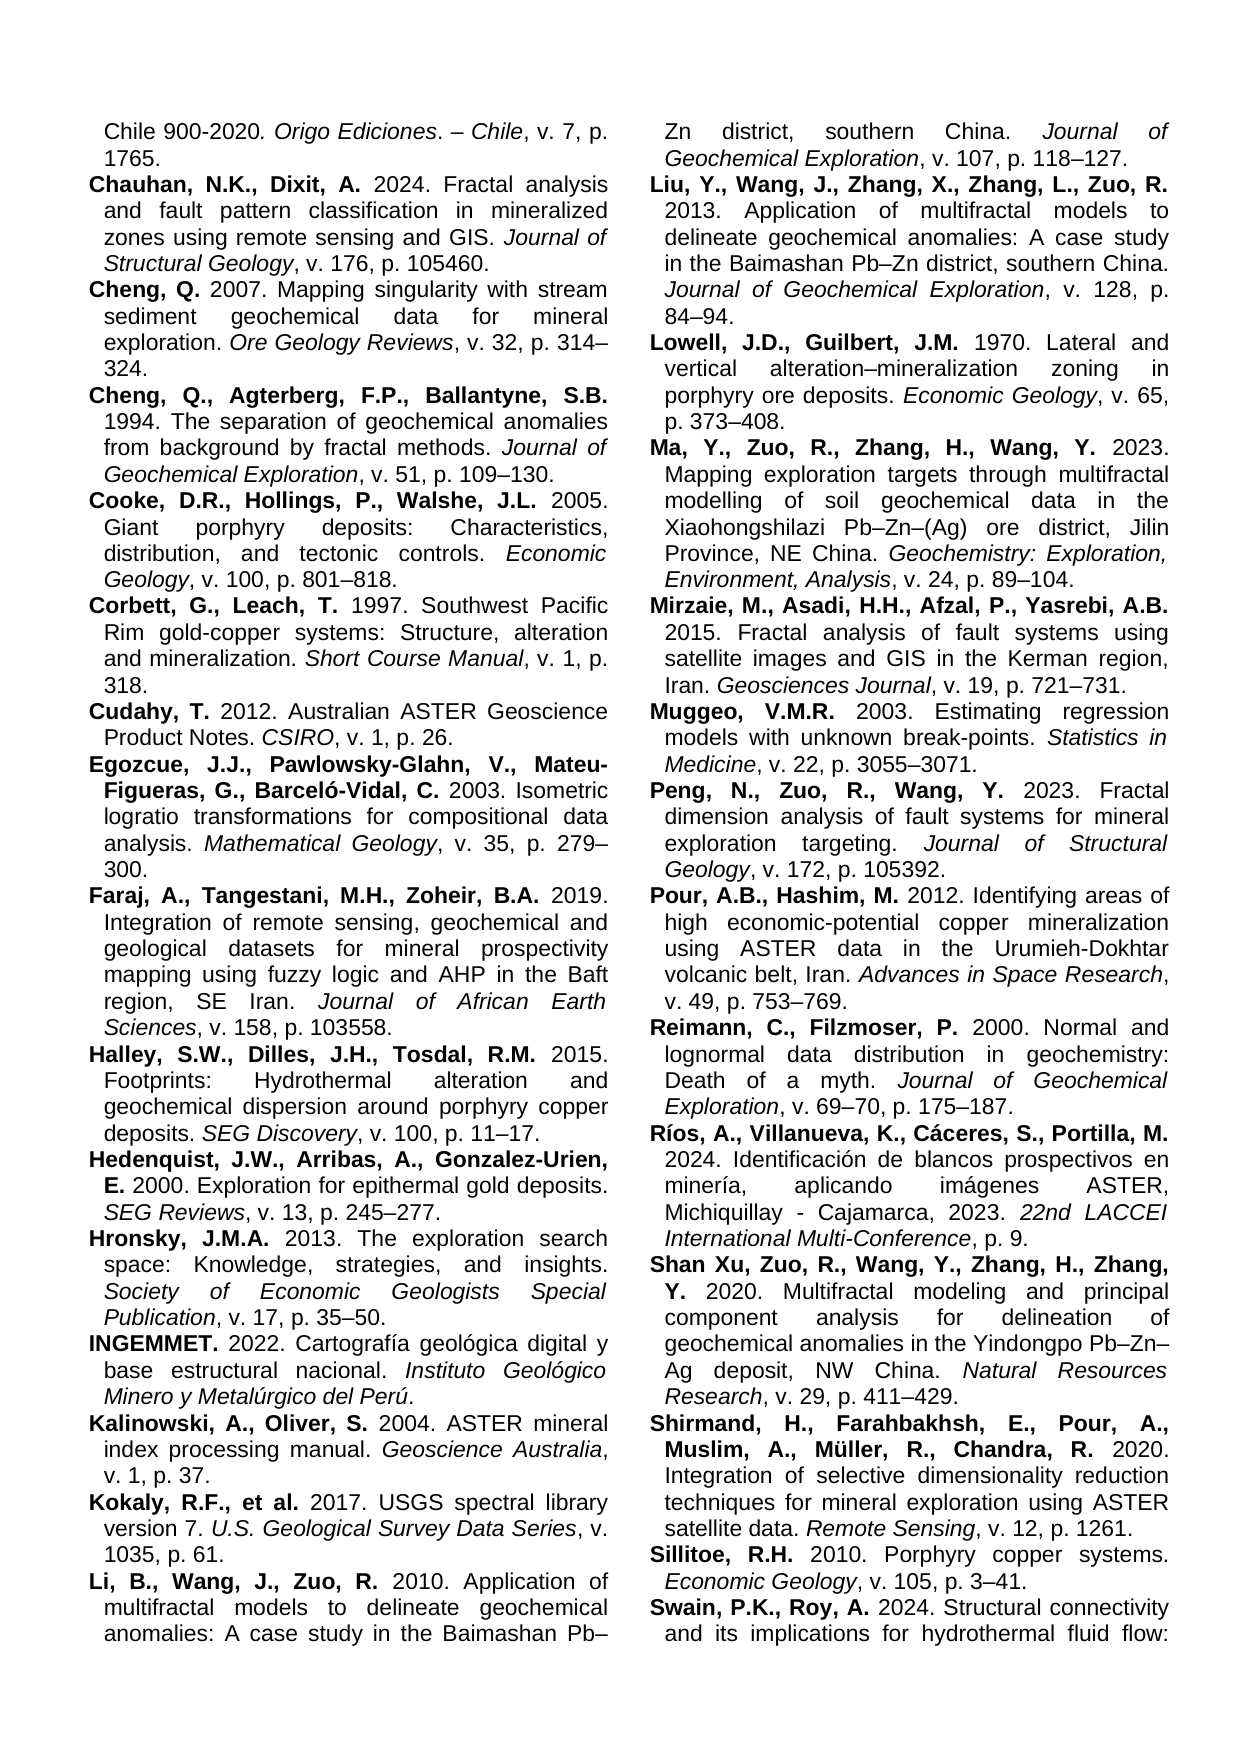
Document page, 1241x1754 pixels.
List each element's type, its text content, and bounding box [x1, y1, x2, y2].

text Shan Xu, Zuo, R., Wang, Y., Zhang, H., Zhang, Y. 2020. Multifractal modeling and principal component analysis for delineation of geochemical anomalies in the Yindongpo Pb–Zn–Ag deposit, NW China. Natural Resources Research, v. 29, p. 411–429. [649, 1251, 1169, 1409]
text Sillitoe, R.H. 2010. Porphyry copper systems. Economic Geology, v. 105, p. 3–41. [649, 1541, 1169, 1594]
text Hedenquist, J.W., Arribas, A., Gonzalez-Urien, E. 2000. Exploration for epithermal gold deposits. SEG Reviews, v. 13, p. 245–277. [89, 1146, 608, 1225]
text INGEMMET. 2022. Cartografía geológica digital y base estructural nacional. Instituto Geológico Minero y Metalúrgico del Perú. [89, 1330, 608, 1409]
text Hronsky, J.M.A. 2013. The exploration search space: Knowledge, strategies, and insights. Society of Economic Geologists Special Publication, v. 17, p. 35–50. [89, 1225, 608, 1330]
text Kalinowski, A., Oliver, S. 2004. ASTER mineral index processing manual. Geoscience Australia, v. 1, p. 37. [89, 1409, 608, 1488]
text Shirmand, H., Farahbakhsh, E., Pour, A., Muslim, A., Müller, R., Chandra, R. 2020. Integration of selective dimensionality reduction techniques for mineral exploration using ASTER satellite data. Remote Sensing, v. 12, p. 1261. [649, 1409, 1169, 1541]
text Ma, Y., Zuo, R., Zhang, H., Wang, Y. 2023. Mapping exploration targets through multifractal modelling of soil geochemical data in the Xiaohongshilazi Pb–Zn–(Ag) ore district, Jilin Province, NE China. Geochemistry: Exploration, Environment, Analysis, v. 24, p. 89–104. [649, 434, 1169, 592]
text Halley, S.W., Dilles, J.H., Tosdal, R.M. 2015. Footprints: Hydrothermal alteration and geochemical dispersion around porphyry copper deposits. SEG Discovery, v. 100, p. 11–17. [89, 1041, 608, 1146]
text Cudahy, T. 2012. Australian ASTER Geoscience Product Notes. CSIRO, v. 1, p. 26. [89, 698, 608, 751]
text Li, B., Wang, J., Zuo, R. 2010. Application of multifractal models to delineate geochemical anomalies: A case study in the Baimashan Pb–Zn district, southern China. Journal of Geochemical Exploration, v. 107, p. 118–127. [89, 1568, 608, 1647]
text Mirzaie, M., Asadi, H.H., Afzal, P., Yasrebi, A.B. 2015. Fractal analysis of fault systems using satellite images and GIS in the Kerman region, Iran. Geosciences Journal, v. 19, p. 721–731. [649, 592, 1169, 698]
text Li, B., Wang, J., Zuo, R. 2010. Application of multifractal models to delineate geochemical anomalies: A case study in the Baimashan Pb–Zn district, southern China. Journal of Geochemical Exploration, v. 107, p. 118–127. [649, 118, 1169, 171]
text Corbett, G., Leach, T. 1997. Southwest Pacific Rim gold-copper systems: Structure, alteration and mineralization. Short Course Manual, v. 1, p. 318. [89, 592, 608, 698]
text Cheng, Q., Agterberg, F.P., Ballantyne, S.B. 1994. The separation of geochemical anomalies from background by fractal methods. Journal of Geochemical Exploration, v. 51, p. 109–130. [89, 382, 608, 487]
text Cooke, D.R., Hollings, P., Walshe, J.L. 2005. Giant porphyry deposits: Characteristics, distribution, and tectonic controls. Economic Geology, v. 100, p. 801–818. [89, 487, 608, 592]
text Reimann, C., Filzmoser, P. 2000. Normal and lognormal data distribution in geochemistry: Death of a myth. Journal of Geochemical Exploration, v. 69–70, p. 175–187. [649, 1014, 1169, 1119]
text Egozcue, J.J., Pawlowsky-Glahn, V., Mateu-Figueras, G., Barceló-Vidal, C. 2003. Isometric logratio transformations for compositional data analysis. Mathematical Geology, v. 35, p. 279–300. [89, 751, 608, 882]
text Peng, N., Zuo, R., Wang, Y. 2023. Fractal dimension analysis of fault systems for mineral exploration targeting. Journal of Structural Geology, v. 172, p. 105392. [649, 777, 1169, 882]
text Kokaly, R.F., et al. 2017. USGS spectral library version 7. U.S. Geological Survey Data Series, v. 1035, p. 61. [89, 1488, 608, 1568]
text Muggeo, V.M.R. 2003. Estimating regression models with unknown break-points. Statistics in Medicine, v. 22, p. 3055–3071. [649, 698, 1169, 777]
text Liu, Y., Wang, J., Zhang, X., Zhang, L., Zuo, R. 2013. Application of multifractal models to delineate geochemical anomalies: A case study in the Baimashan Pb–Zn district, southern China. Journal of Geochemical Exploration, v. 128, p. 84–94. [649, 171, 1169, 329]
text Chauhan, N.K., Dixit, A. 2024. Fractal analysis and fault pattern classification in mineralized zones using remote sensing and GIS. Journal of Structural Geology, v. 176, p. 105460. [89, 171, 608, 276]
text Cheng, Q. 2007. Mapping singularity with stream sediment geochemical data for mineral exploration. Ore Geology Reviews, v. 32, p. 314–324. [89, 276, 608, 382]
text Lowell, J.D., Guilbert, J.M. 1970. Lateral and vertical alteration–mineralization zoning in porphyry ore deposits. Economic Geology, v. 65, p. 373–408. [649, 329, 1169, 434]
text Ríos, A., Villanueva, K., Cáceres, S., Portilla, M. 2024. Identificación de blancos prospectivos en minería, aplicando imágenes ASTER, Michiquillay - Cajamarca, 2023. 22nd LACCEI International Multi-Conference, p. 9. [649, 1119, 1169, 1251]
text Faraj, A., Tangestani, M.H., Zoheir, B.A. 2019. Integration of remote sensing, geochemical and geological datasets for mineral prospectivity mapping using fuzzy logic and AHP in the Baft region, SE Iran. Journal of African Earth Sciences, v. 158, p. 103558. [89, 882, 608, 1041]
text Pour, A.B., Hashim, M. 2012. Identifying areas of high economic-potential copper mineralization using ASTER data in the Urumieh-Dokhtar volcanic belt, Iran. Advances in Space Research, v. 49, p. 753–769. [649, 882, 1169, 1014]
